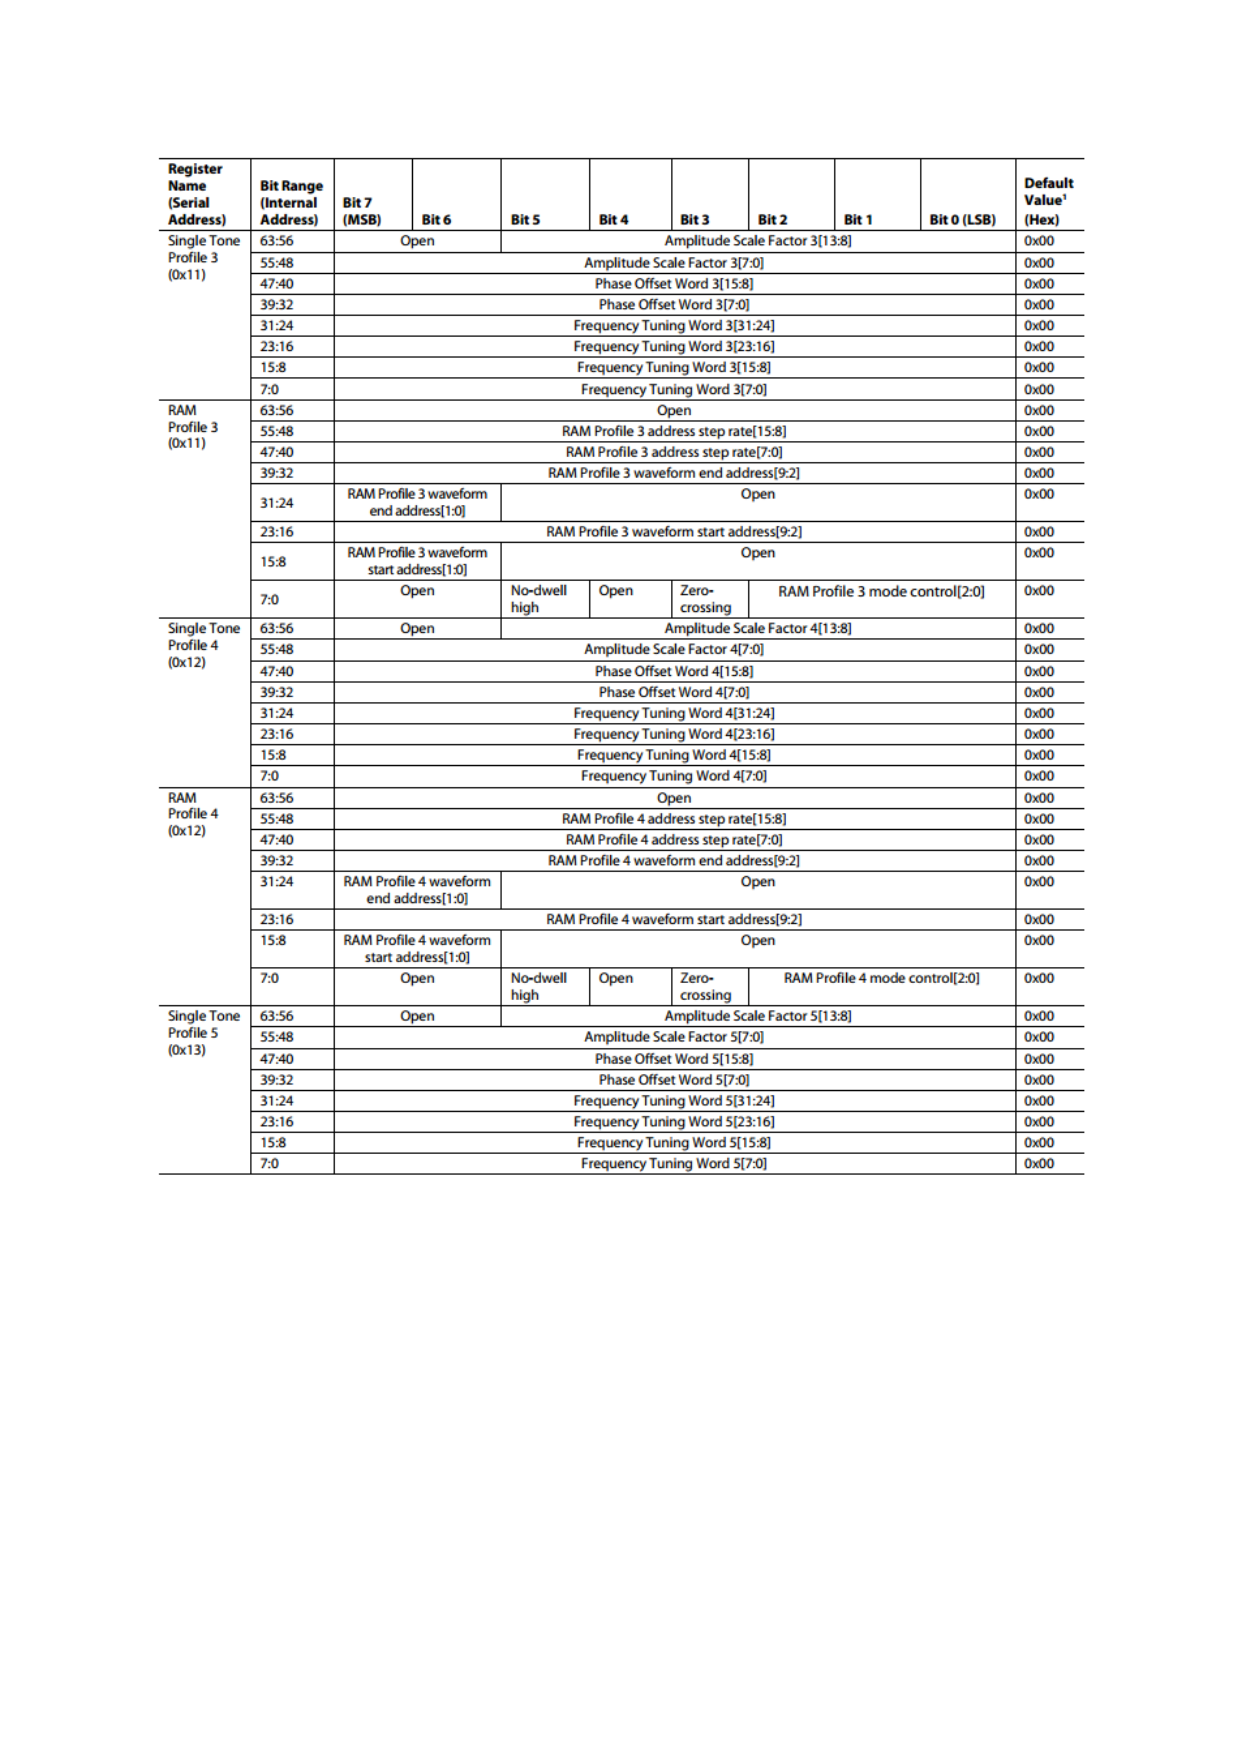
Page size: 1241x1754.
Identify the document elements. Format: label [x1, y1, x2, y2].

picture [150, 150, 1091, 1184]
